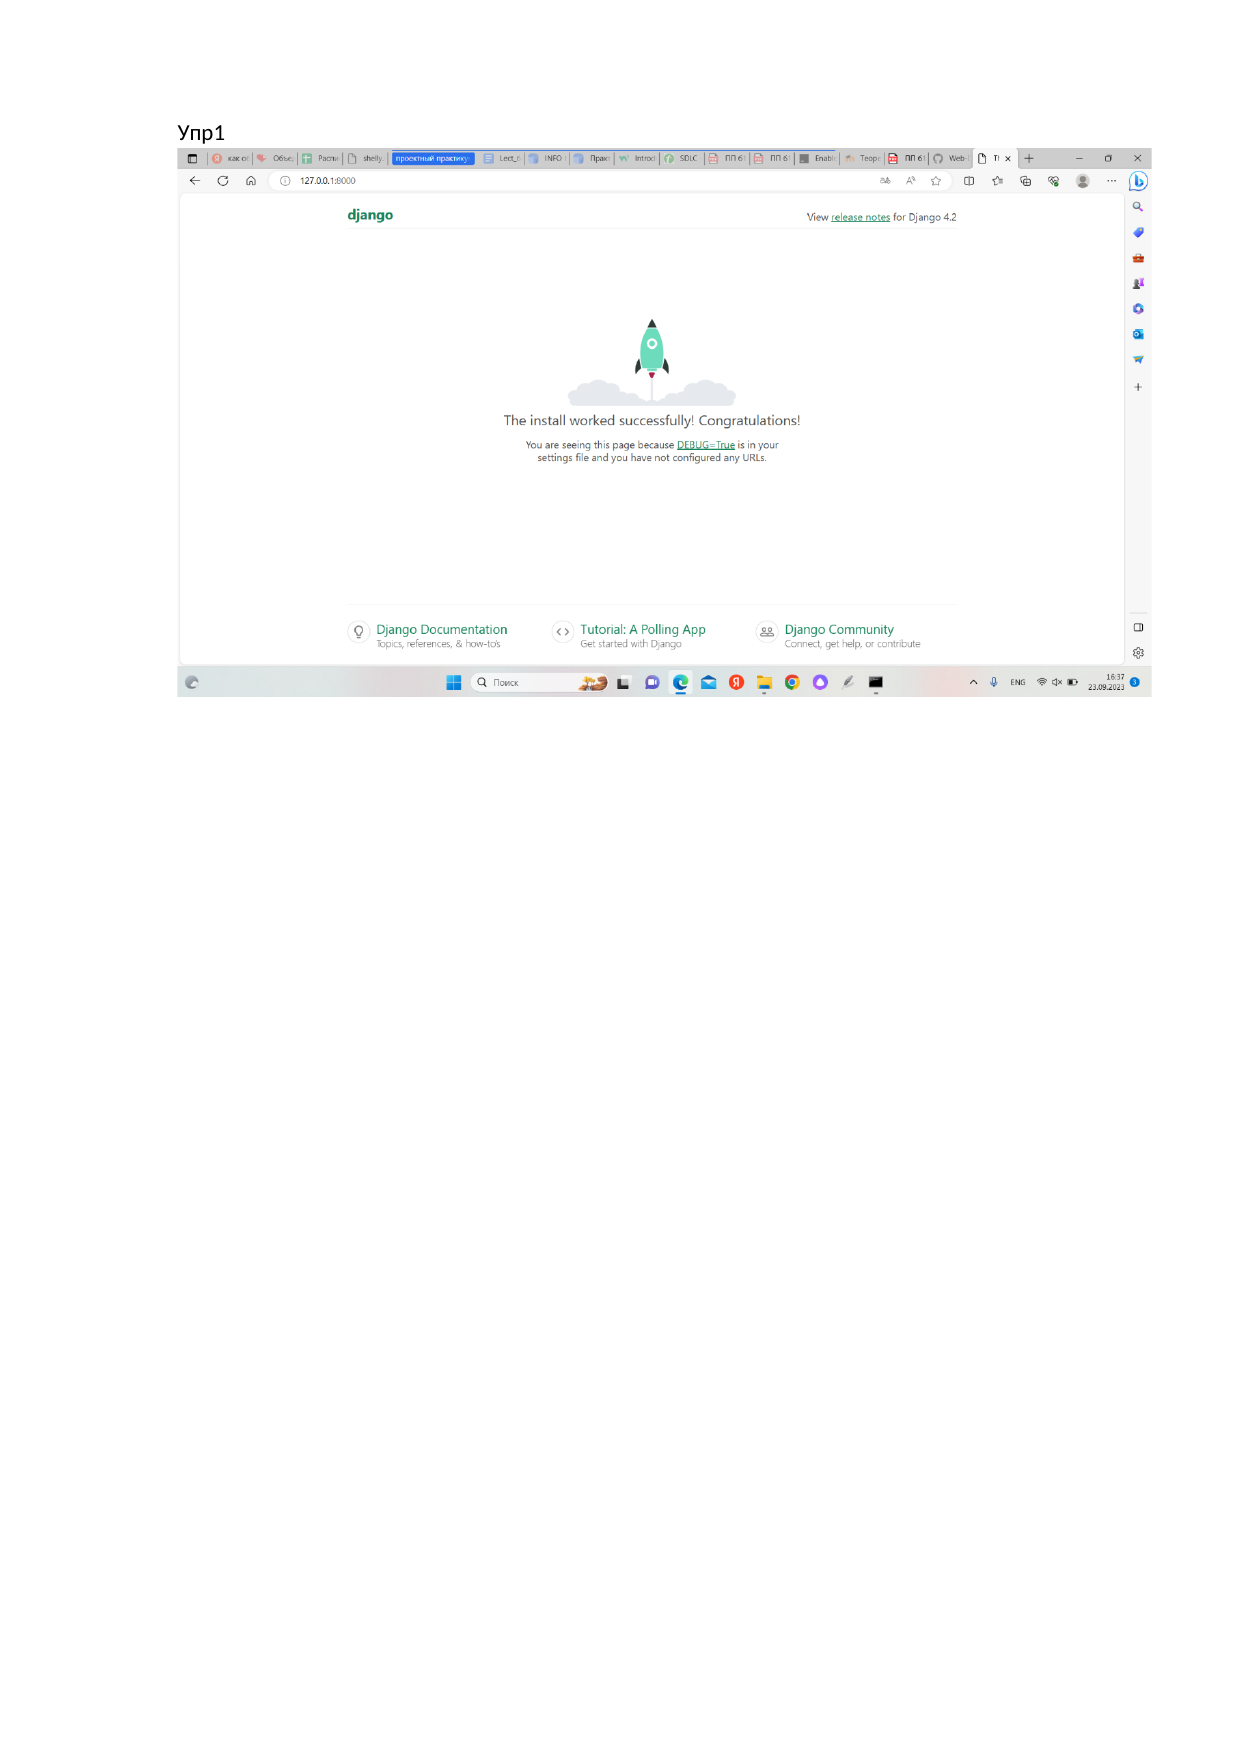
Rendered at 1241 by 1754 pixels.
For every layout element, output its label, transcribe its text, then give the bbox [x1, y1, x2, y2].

picture [177, 148, 1152, 697]
text Упр1 [177, 118, 1152, 148]
